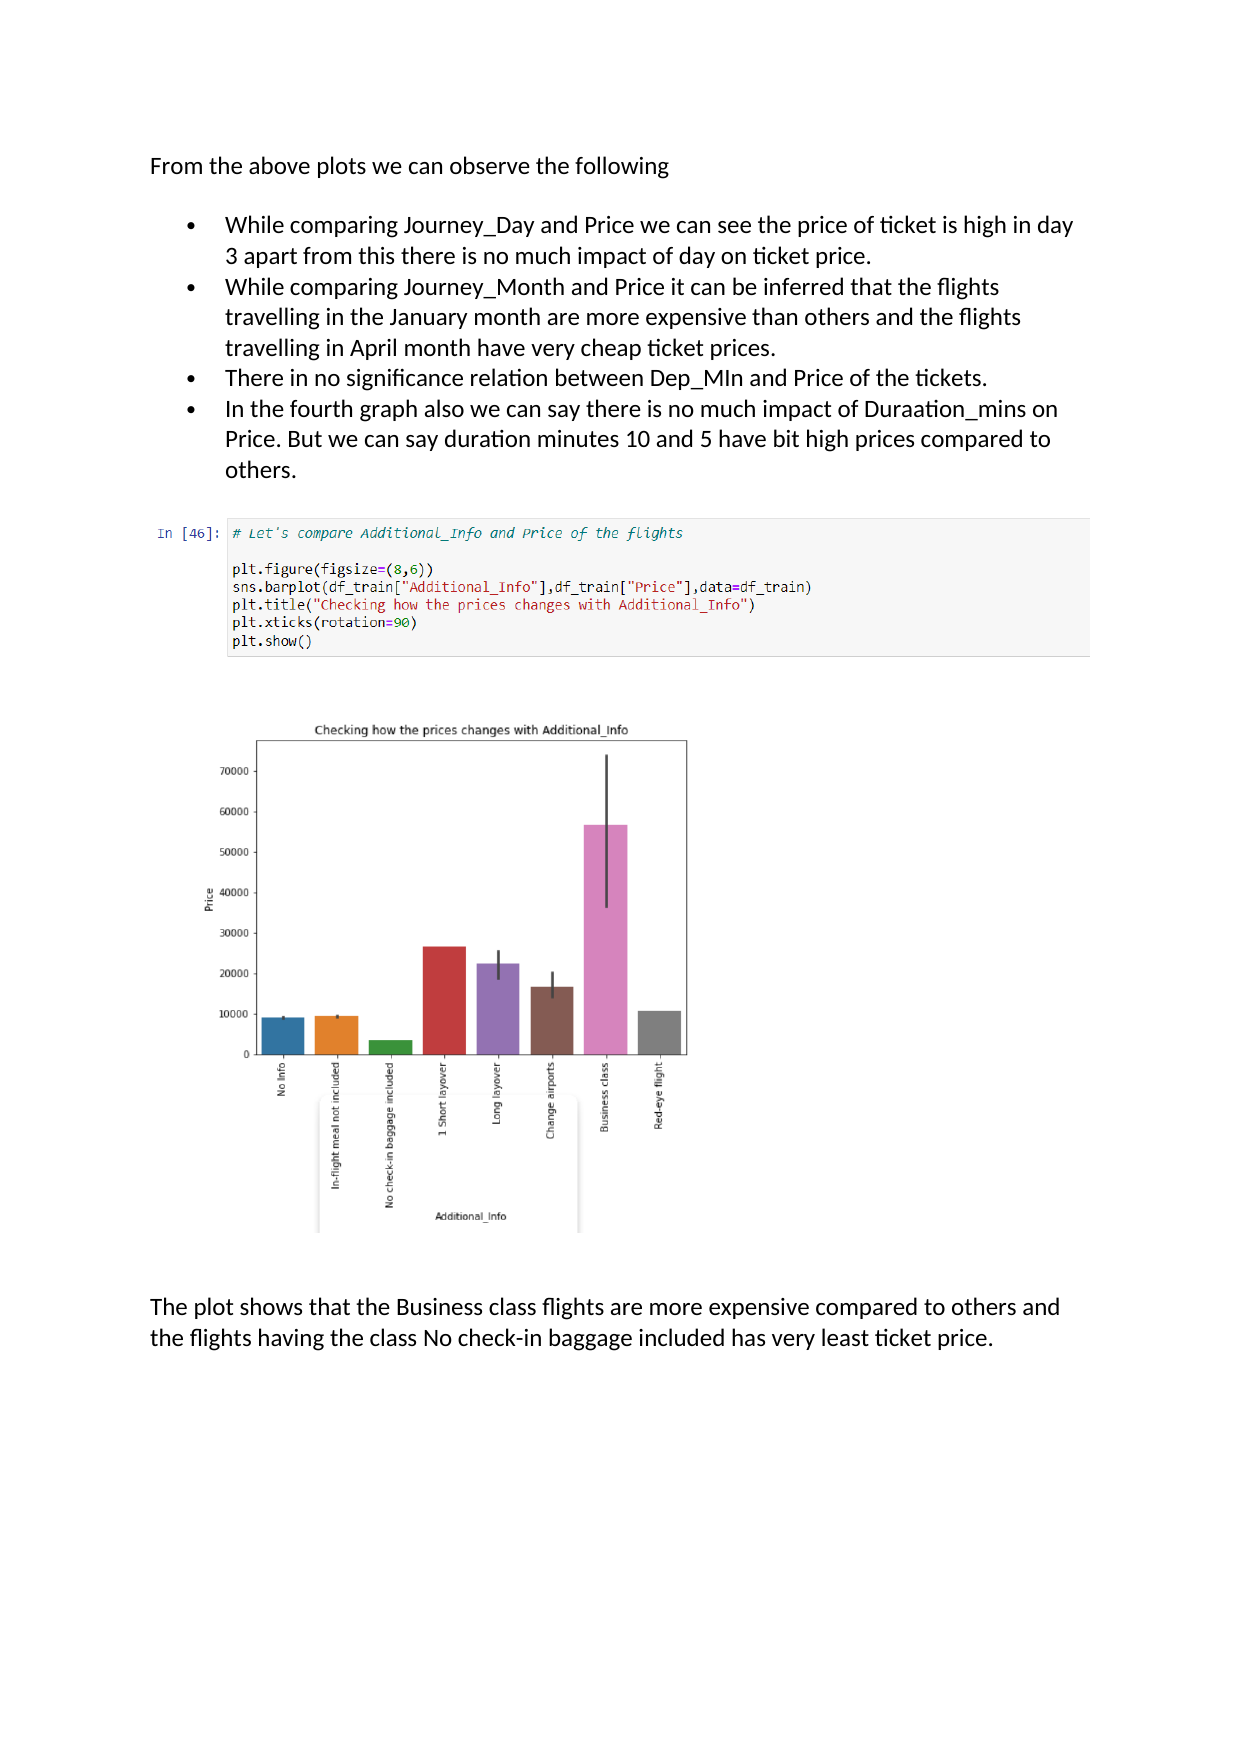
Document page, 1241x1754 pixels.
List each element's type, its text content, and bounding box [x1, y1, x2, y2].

list While comparing Journey_Month and Price it can be inferred that the flights travelling in the January month are more expensive than others and the flights travelling in April month have very cheap ticket prices. [187, 271, 1090, 362]
list In the fourth graph also we can say there is no much impact of Duraation_mins on Price. But we can say duration minutes 10 and 5 have bit high prices compared to others. [187, 393, 1090, 484]
list There in no significance relation between Dep_MIn and Price of the tickets. [187, 362, 1090, 393]
list While comparing Journey_Day and Price we can see the price of ticket is high in day 3 apart from this there is no much impact of day on ticket price. [187, 210, 1090, 271]
text From the above plots we can observe the following [150, 150, 1090, 181]
picture [150, 720, 1091, 1233]
picture [150, 513, 1090, 663]
